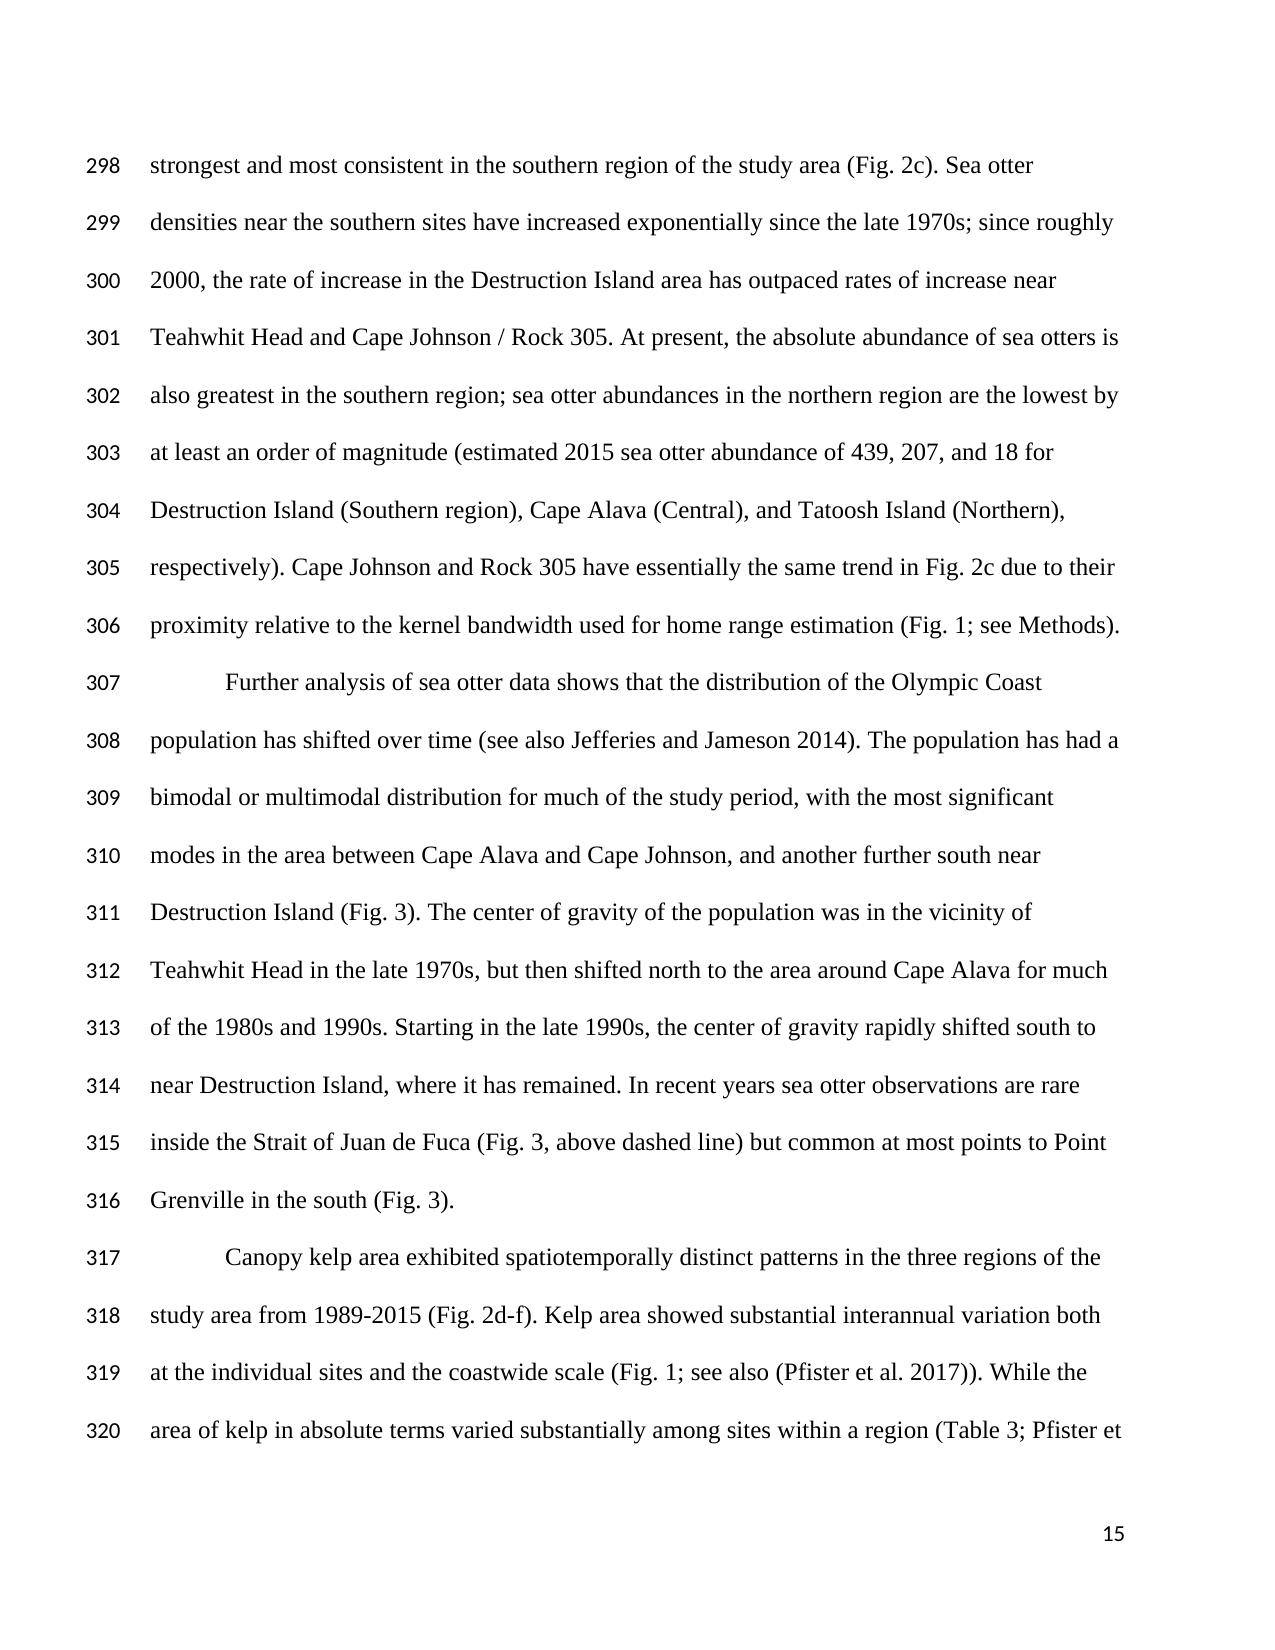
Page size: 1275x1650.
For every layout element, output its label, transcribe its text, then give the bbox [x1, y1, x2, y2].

text Further analysis of sea otter data shows that the distribution of the Olympic Coast population has shifted over time (see also Jefferies and Jameson 2014). The population has had a bimodal or multimodal distribution for much of the study period, with the most significant modes in the area between Cape Alava and Cape Johnson, and another further south near Destruction Island (Fig. 3). The center of gravity of the population was in the vicinity of Teahwhit Head in the late 1970s, but then shifted north to the area around Cape Alava for much of the 1980s and 1990s. Starting in the late 1990s, the center of gravity rapidly shifted south to near Destruction Island, where it has remained. In recent years sea otter observations are rare inside the Strait of Juan de Fuca (Fig. 3, above dashed line) but common at most points to Point Grenville in the south (Fig. 3). [150, 667, 1125, 1214]
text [150, 1242, 1125, 1444]
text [150, 150, 1125, 639]
